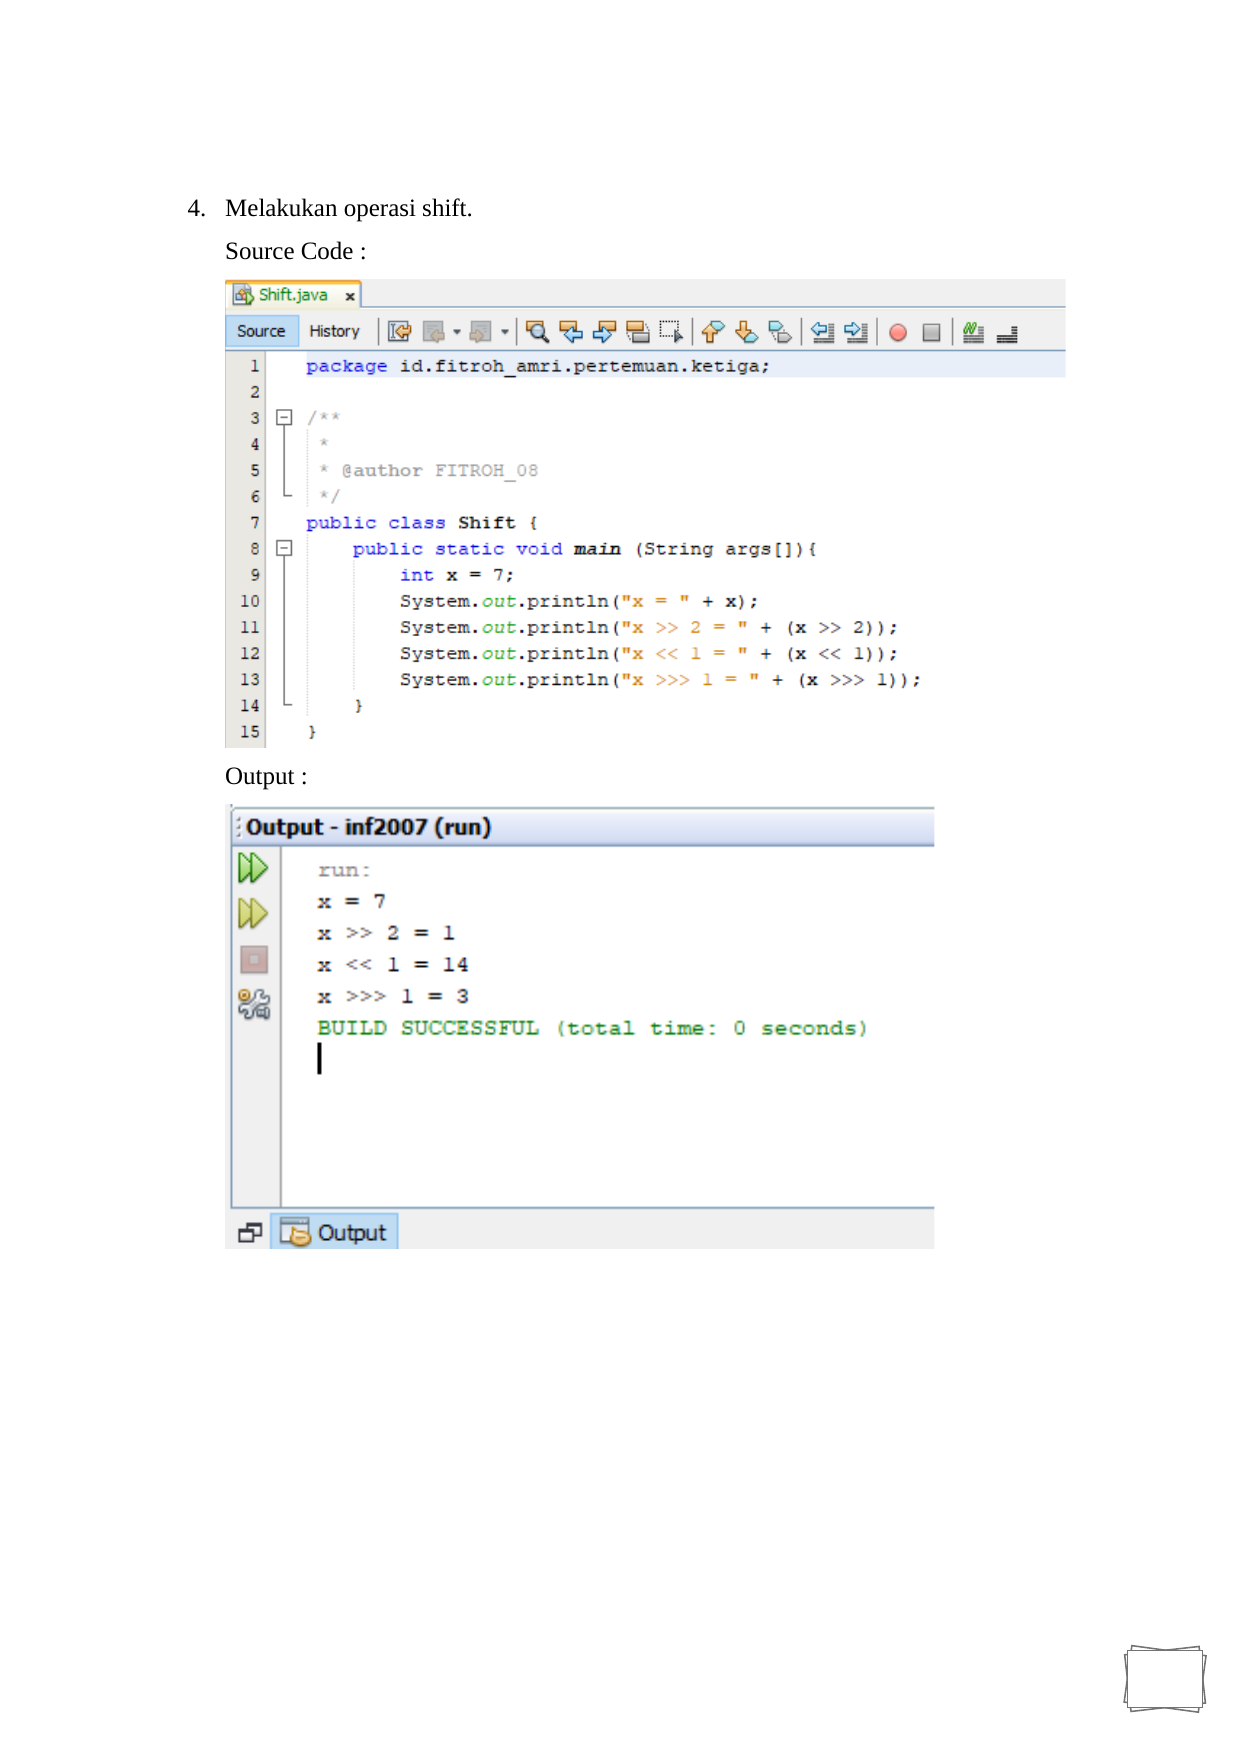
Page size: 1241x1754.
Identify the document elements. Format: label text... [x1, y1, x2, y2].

list Melakukan operasi shift. [187, 193, 1090, 222]
picture [225, 279, 1066, 748]
text Output : [225, 761, 1090, 790]
text Source Code : [225, 236, 1090, 265]
picture [225, 804, 935, 1249]
